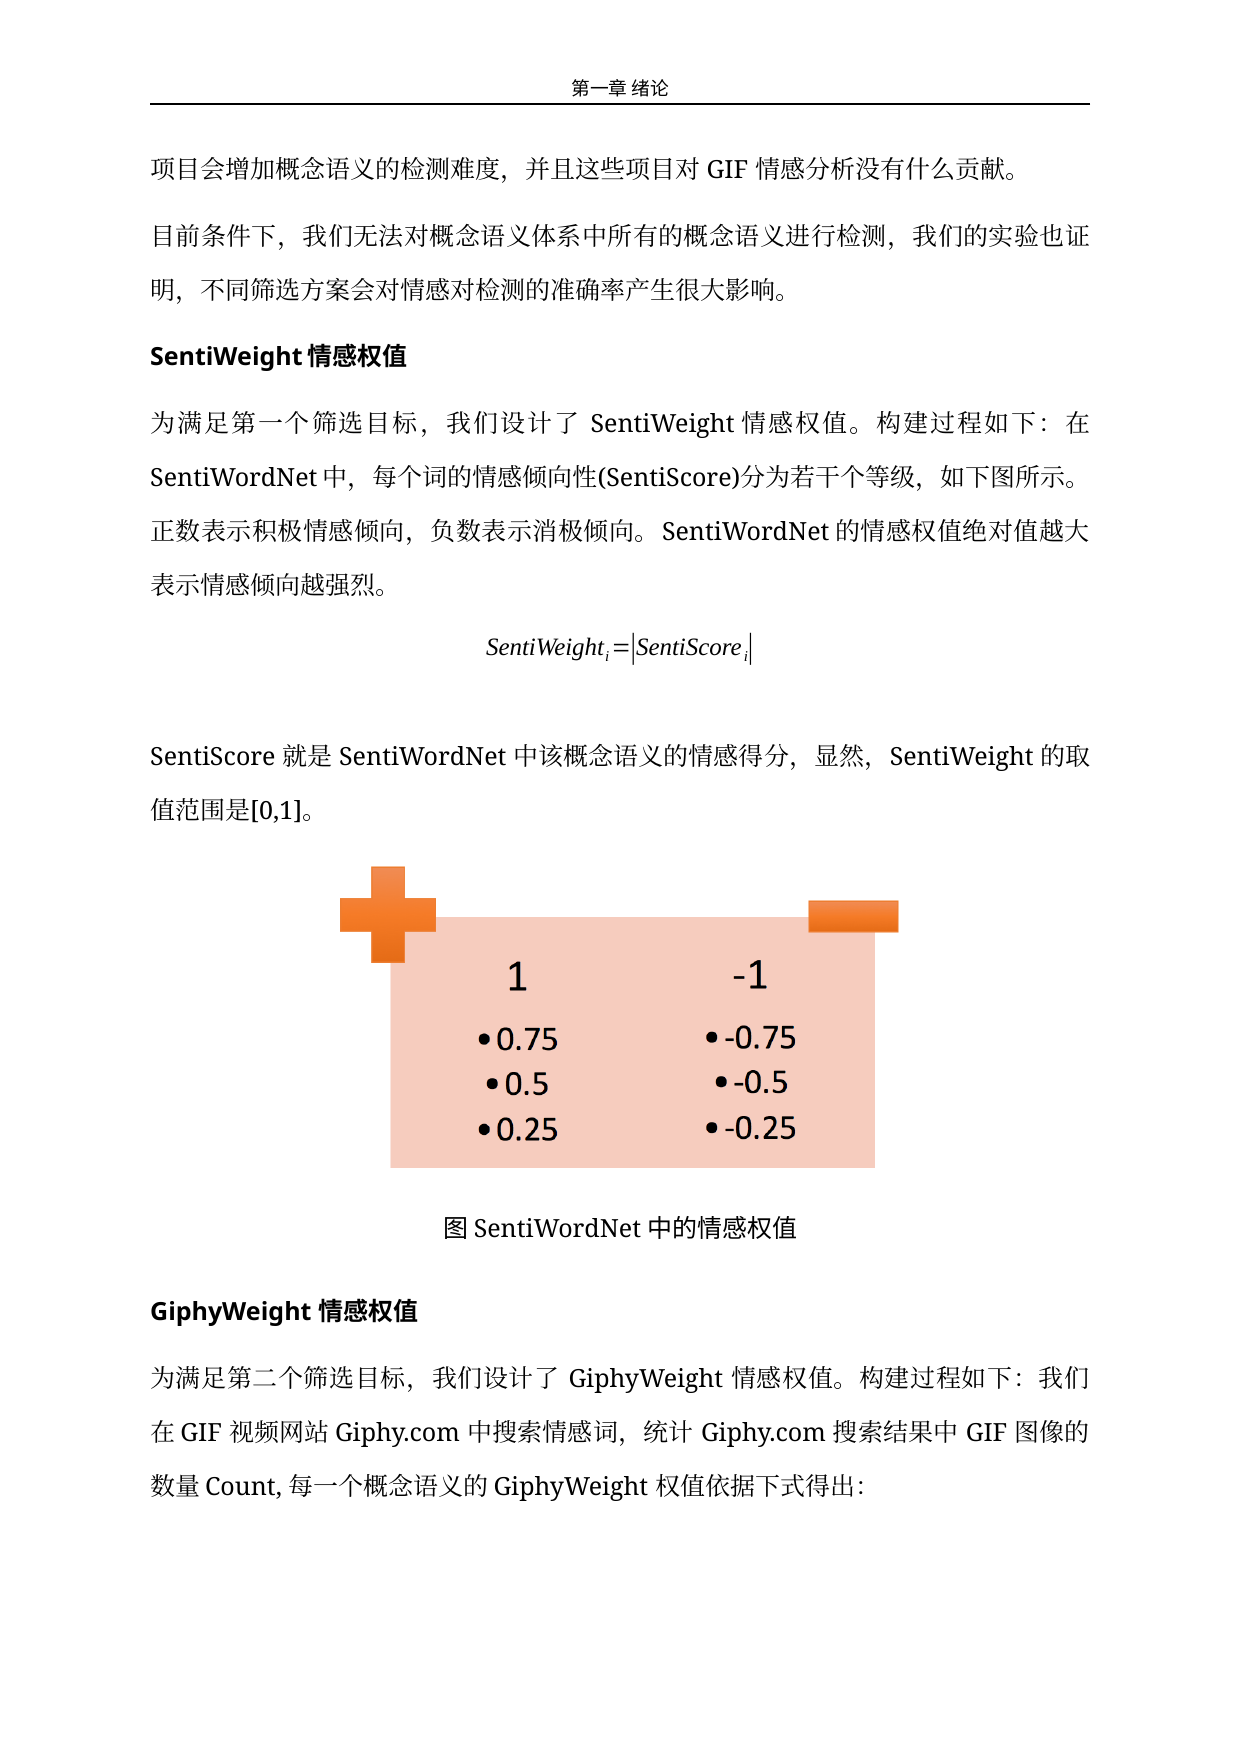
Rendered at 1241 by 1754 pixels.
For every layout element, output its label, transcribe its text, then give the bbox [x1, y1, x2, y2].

text GiphyWeight 情感权值 [150, 1291, 1090, 1328]
text SentiScore 就是 SentiWordNet 中该概念语义的情感得分，显然，SentiWeight 的取值范围是[0,1]。 [150, 737, 1090, 827]
text SentiWeight情感权值 [150, 337, 1090, 373]
picture [336, 857, 904, 1196]
text 为满足第一个筛选目标，我们设计了 SentiWeight情感权值。构建过程如下：在 SentiWordNet中，每个词的情感倾向性(SentiScore)分为若干个等级，如下图所示。正数表示积极情感倾向，负数表示消极倾向。SentiWordNet的情感权值绝对值越大表示情感倾向越强烈。 [150, 404, 1090, 601]
text 图 SentiWordNet 中的情感权值 [150, 1209, 1090, 1245]
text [150, 150, 1090, 186]
text 为满足第二个筛选目标，我们设计了 GiphyWeight 情感权值。构建过程如下：我们在GIF 视频网站Giphy.com 中搜索情感词，统计 Giphy.com 搜索结果中 GIF 图像的数量Count, 每一个概念语义的GiphyWeight 权值依据下式得出： [150, 1358, 1090, 1502]
text 目前条件下，我们无法对概念语义体系中所有的概念语义进行检测，我们的实验也证明，不同筛选方案会对情感对检测的准确率产生很大影响。 [150, 217, 1090, 306]
